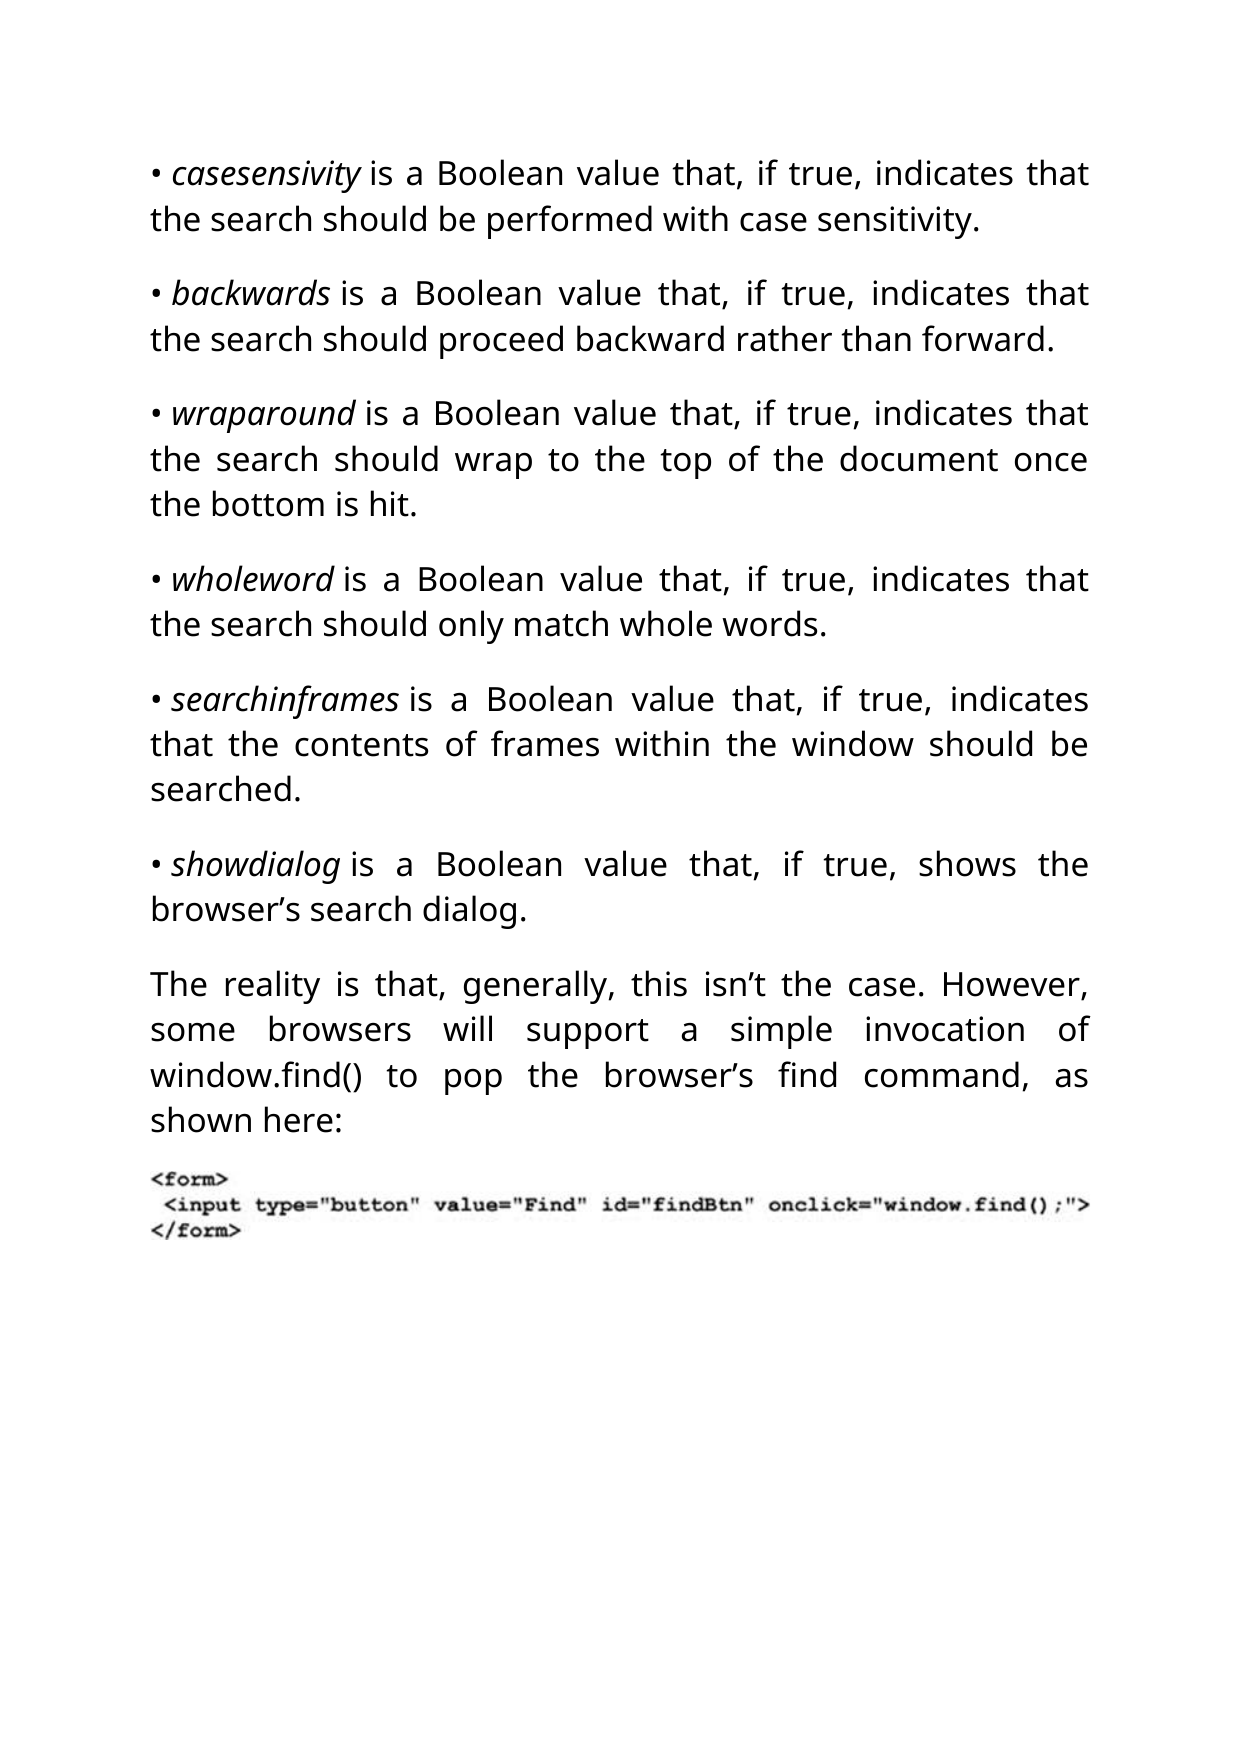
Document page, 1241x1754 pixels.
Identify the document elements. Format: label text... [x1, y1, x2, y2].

text The reality is that, generally, this isn’t the case. However, some browsers will support a simple invocation of window.find() to pop the browser’s find command, as shown here: [150, 961, 1090, 1142]
picture [150, 1171, 1091, 1240]
text • wholeword is a Boolean value that, if true, indicates that the search should only match whole words. [150, 555, 1090, 646]
text • wraparound is a Boolean value that, if true, indicates that the search should wrap to the top of the document once the bottom is hit. [150, 390, 1090, 526]
text • searchinframes is a Boolean value that, if true, indicates that the contents of frames within the window should be searched. [150, 675, 1090, 812]
text • showdialog is a Boolean value that, if true, shows the browser’s search dialog. [150, 841, 1090, 932]
text • backwards is a Boolean value that, if true, indicates that the search should proceed backward rather than forward. [150, 270, 1090, 361]
text • casesensivity is a Boolean value that, if true, indicates that the search should be performed with case sensitivity. [150, 150, 1090, 241]
